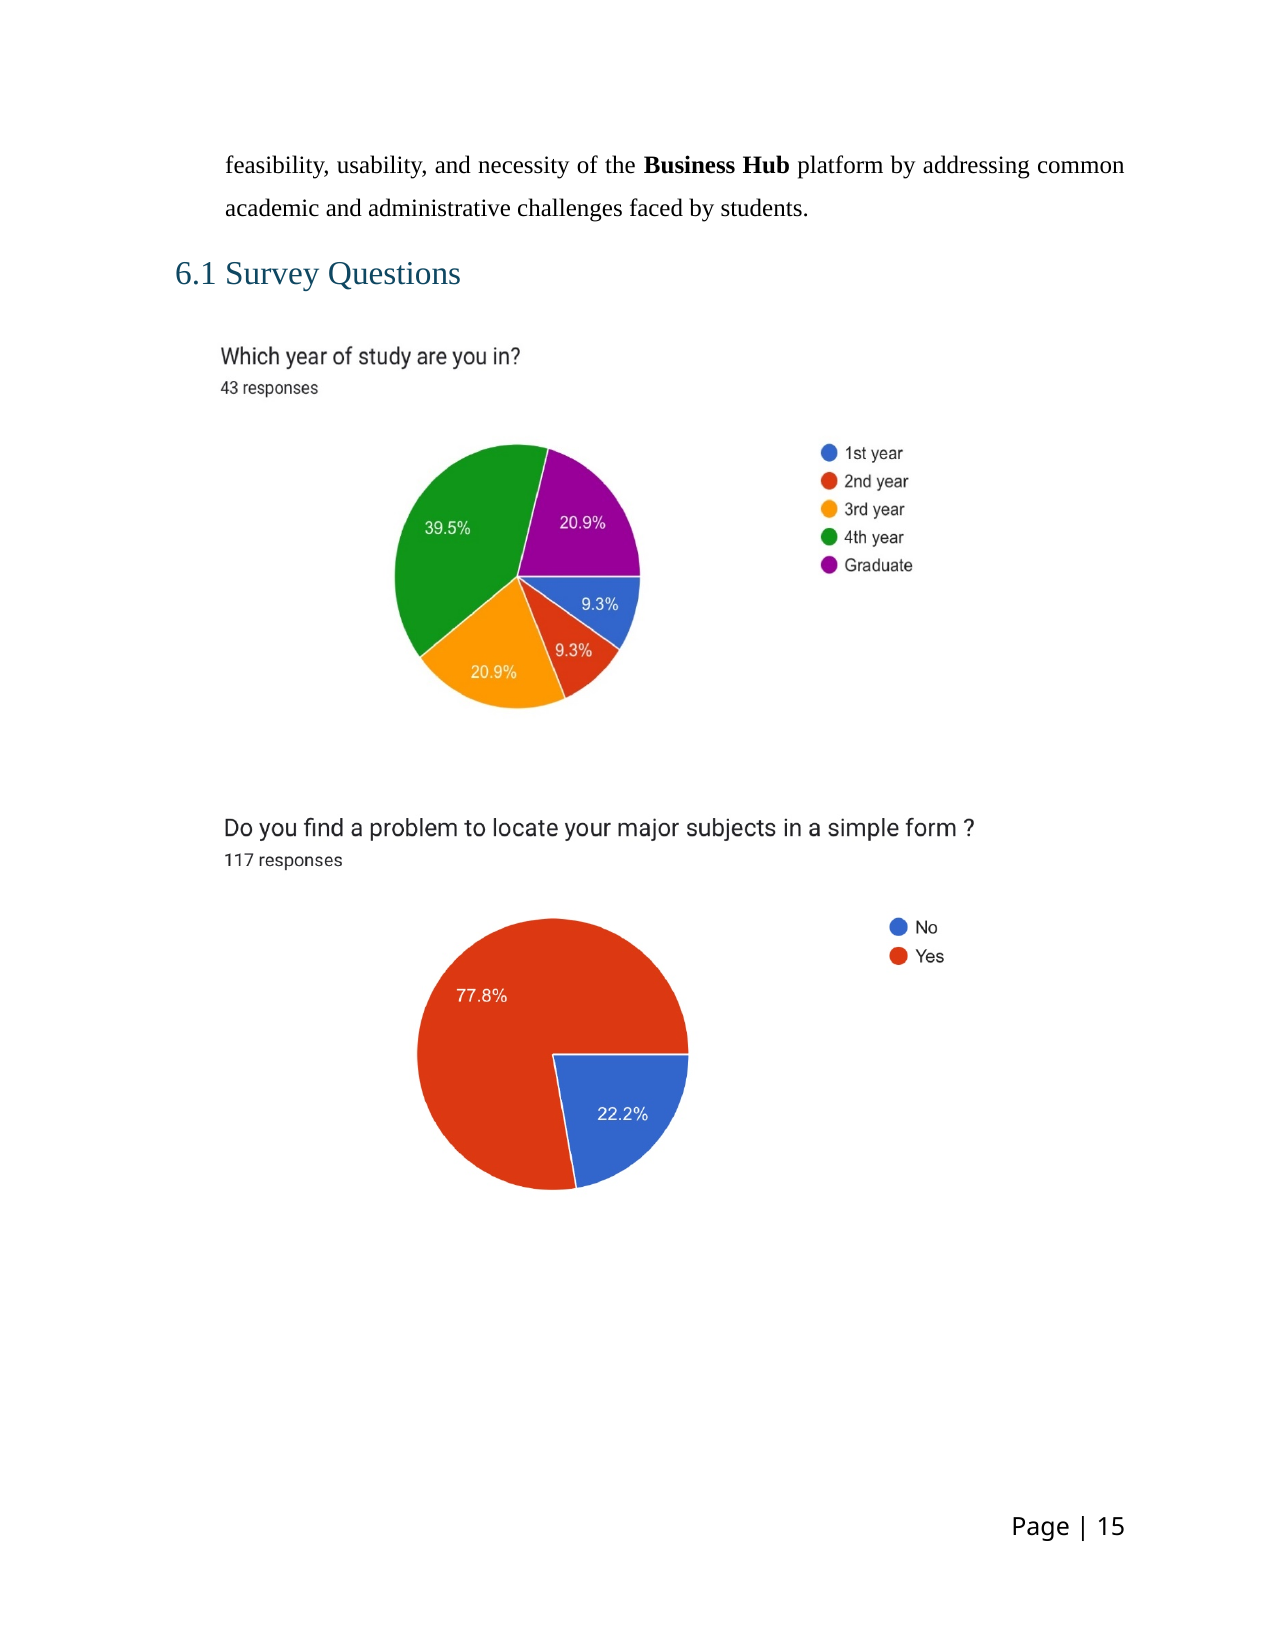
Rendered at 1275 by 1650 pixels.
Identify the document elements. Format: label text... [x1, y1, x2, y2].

subtitle 6.1 Survey Questions [150, 253, 1125, 291]
picture [187, 775, 1275, 1242]
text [225, 150, 1125, 222]
picture [187, 305, 1189, 759]
